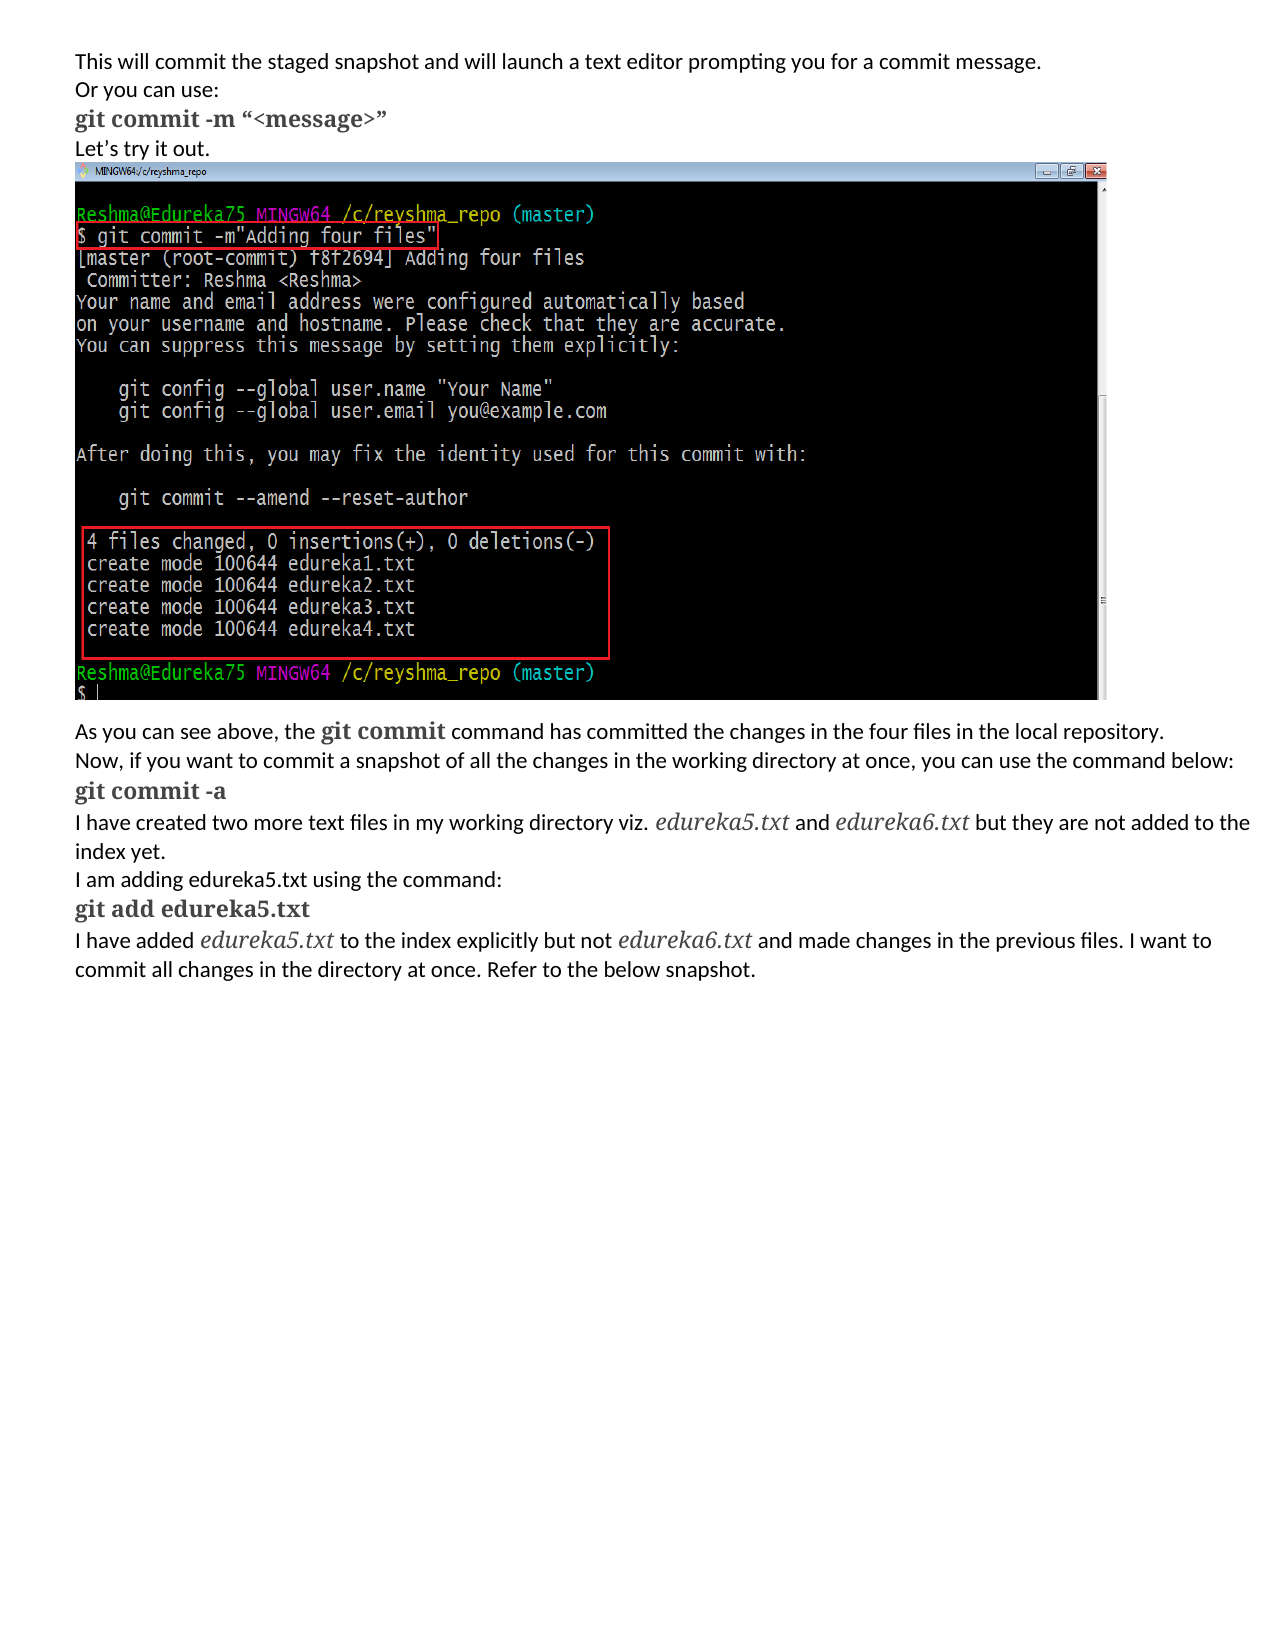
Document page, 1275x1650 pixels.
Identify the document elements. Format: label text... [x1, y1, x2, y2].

text As you can see above, the git commit command has committed the changes in the four files in the local repository. [75, 715, 1275, 747]
text Let’s try it out. [75, 134, 1275, 162]
text git add edureka5.txt [75, 893, 1275, 924]
text I have created two more text files in my working directory viz. edureka5.txt and edureka6.txt but they are not added to the index yet. [75, 806, 1275, 865]
text git commit -a [75, 774, 1275, 806]
text Or you can use: [75, 75, 1275, 103]
text This will commit the staged snapshot and will launch a text editor prompting you for a commit message. [75, 47, 1275, 75]
text I am adding edureka5.txt using the command: [75, 865, 1275, 893]
text Now, if you want to commit a snapshot of all the changes in the working directory at once, you can use the command below: [75, 747, 1275, 774]
text git commit -m “<message>” [75, 103, 1275, 134]
text I have added edureka5.txt to the index explicitly but not edureka6.txt and made changes in the previous files. I want to commit all changes in the directory at once. Refer to the below snapshot. [75, 924, 1275, 984]
picture [75, 162, 1110, 700]
